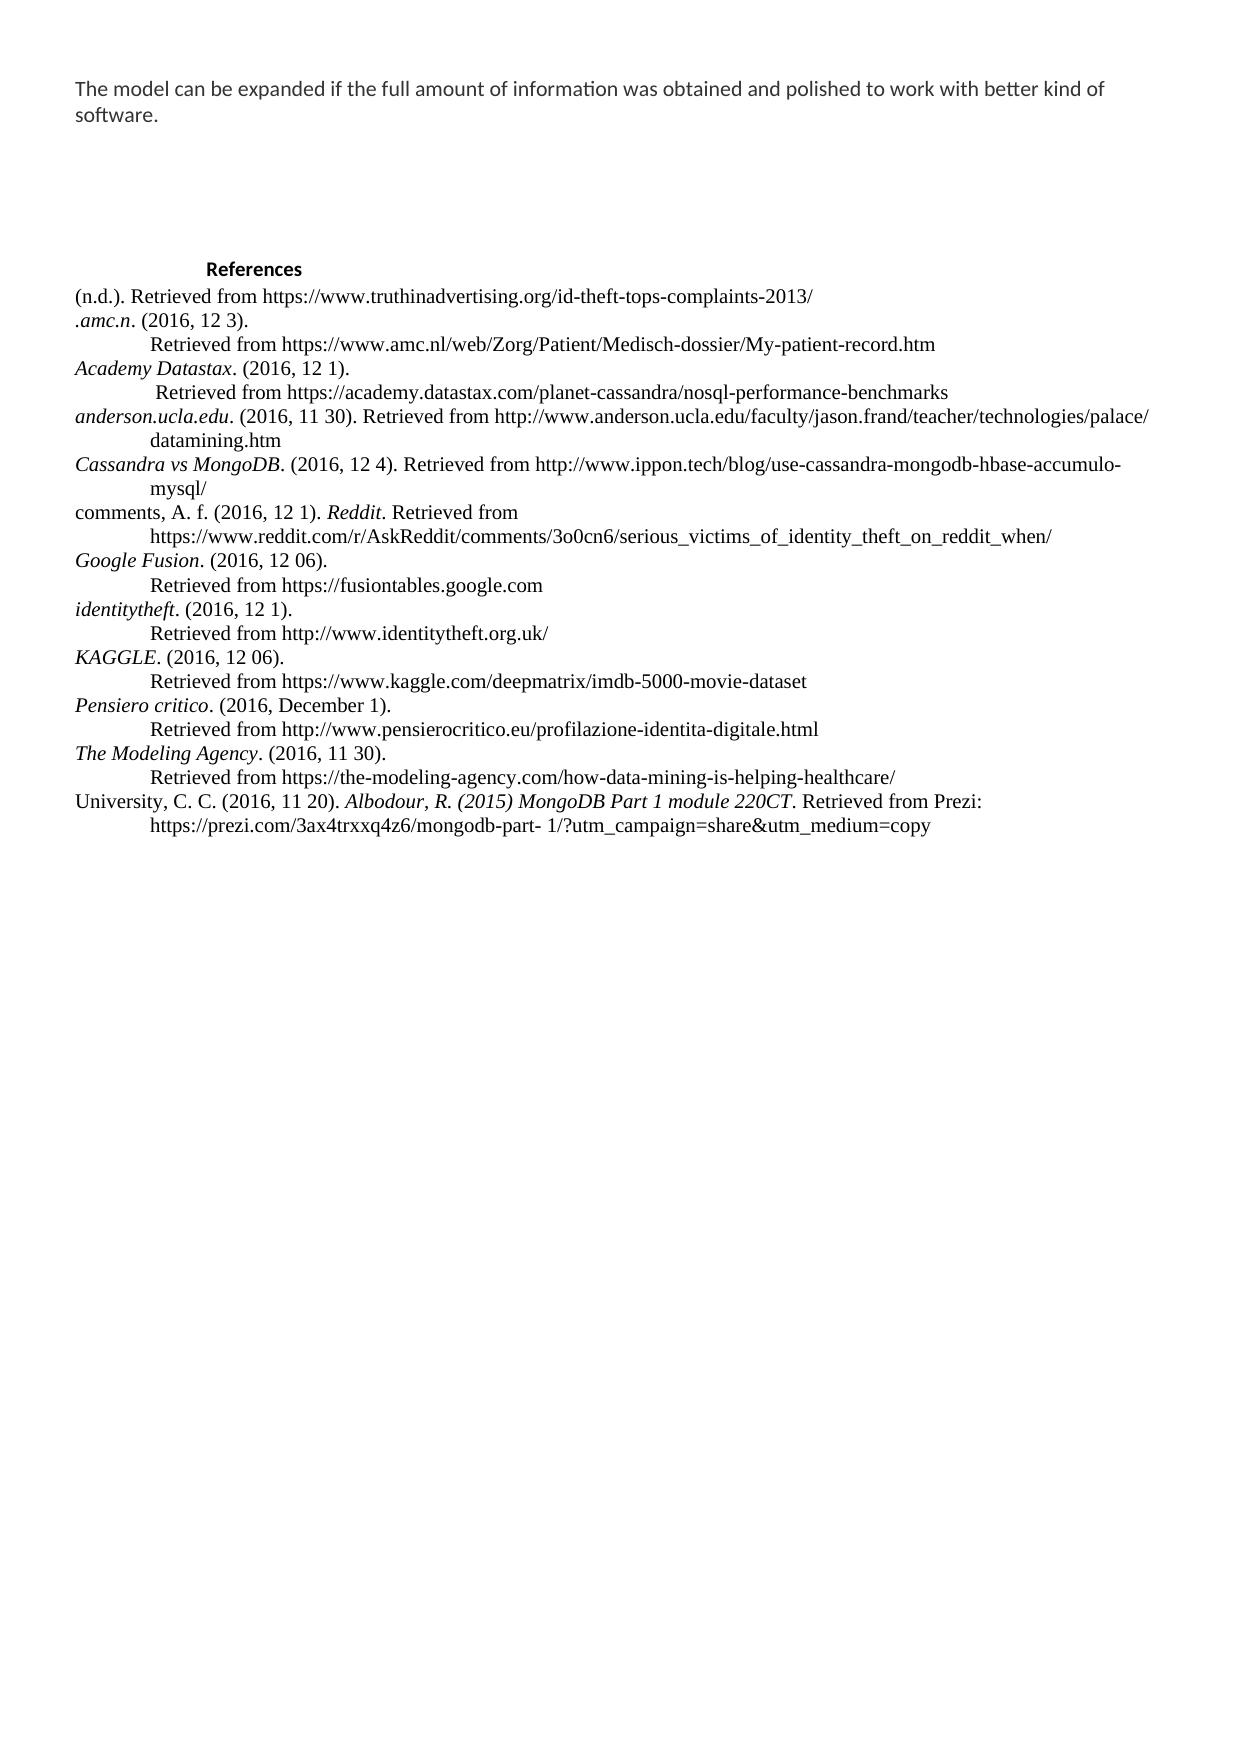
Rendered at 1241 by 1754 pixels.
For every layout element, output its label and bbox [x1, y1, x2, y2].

text [75, 75, 1165, 128]
